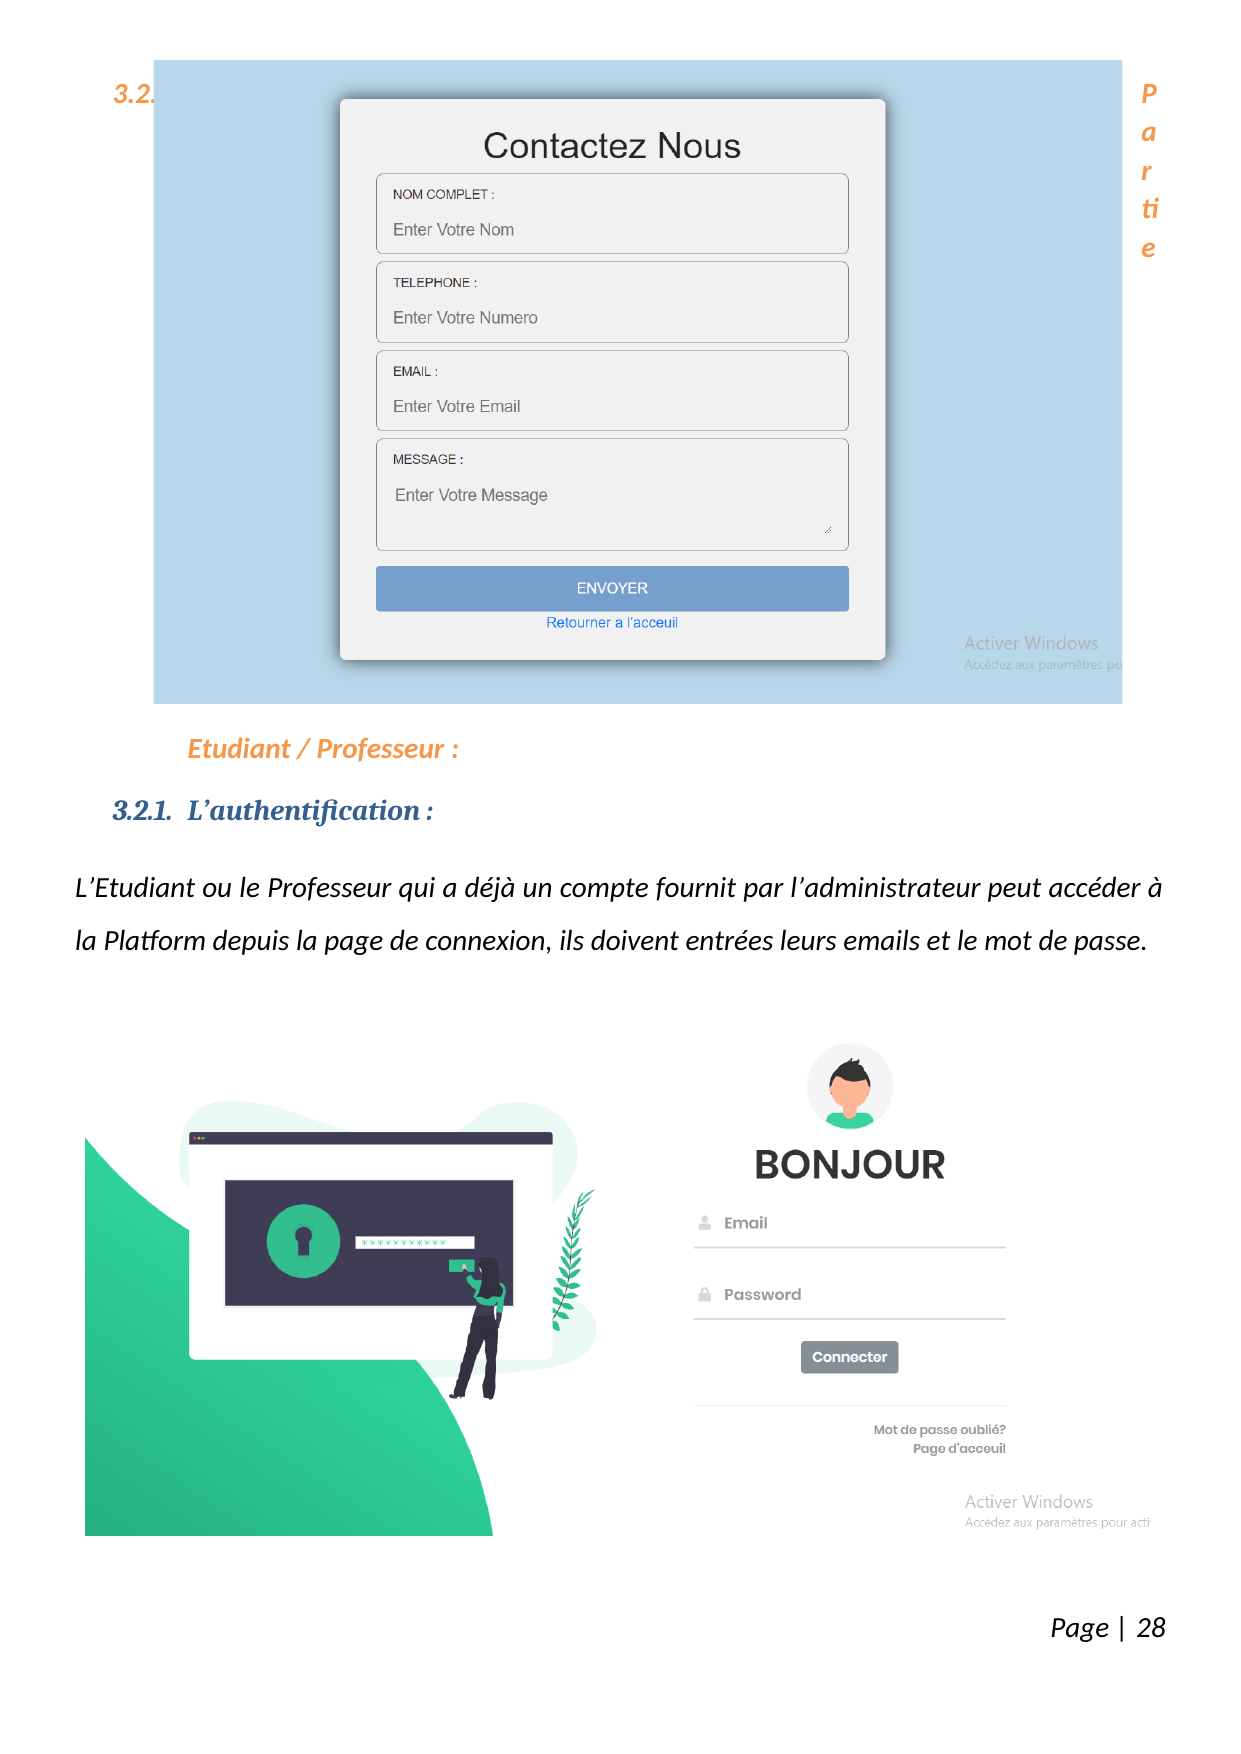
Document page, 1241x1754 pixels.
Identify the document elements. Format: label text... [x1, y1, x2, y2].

subtitle L’authentification : [112, 794, 1165, 827]
text L’Etudiant ou le Professeur qui a déjà un compte fournit par l’administrateur peut accéder à la Platform depuis la page de connexion, ils doivent entrées leurs emails et le mot de passe. [75, 869, 1165, 958]
picture [85, 976, 1150, 1536]
picture [153, 60, 1122, 703]
